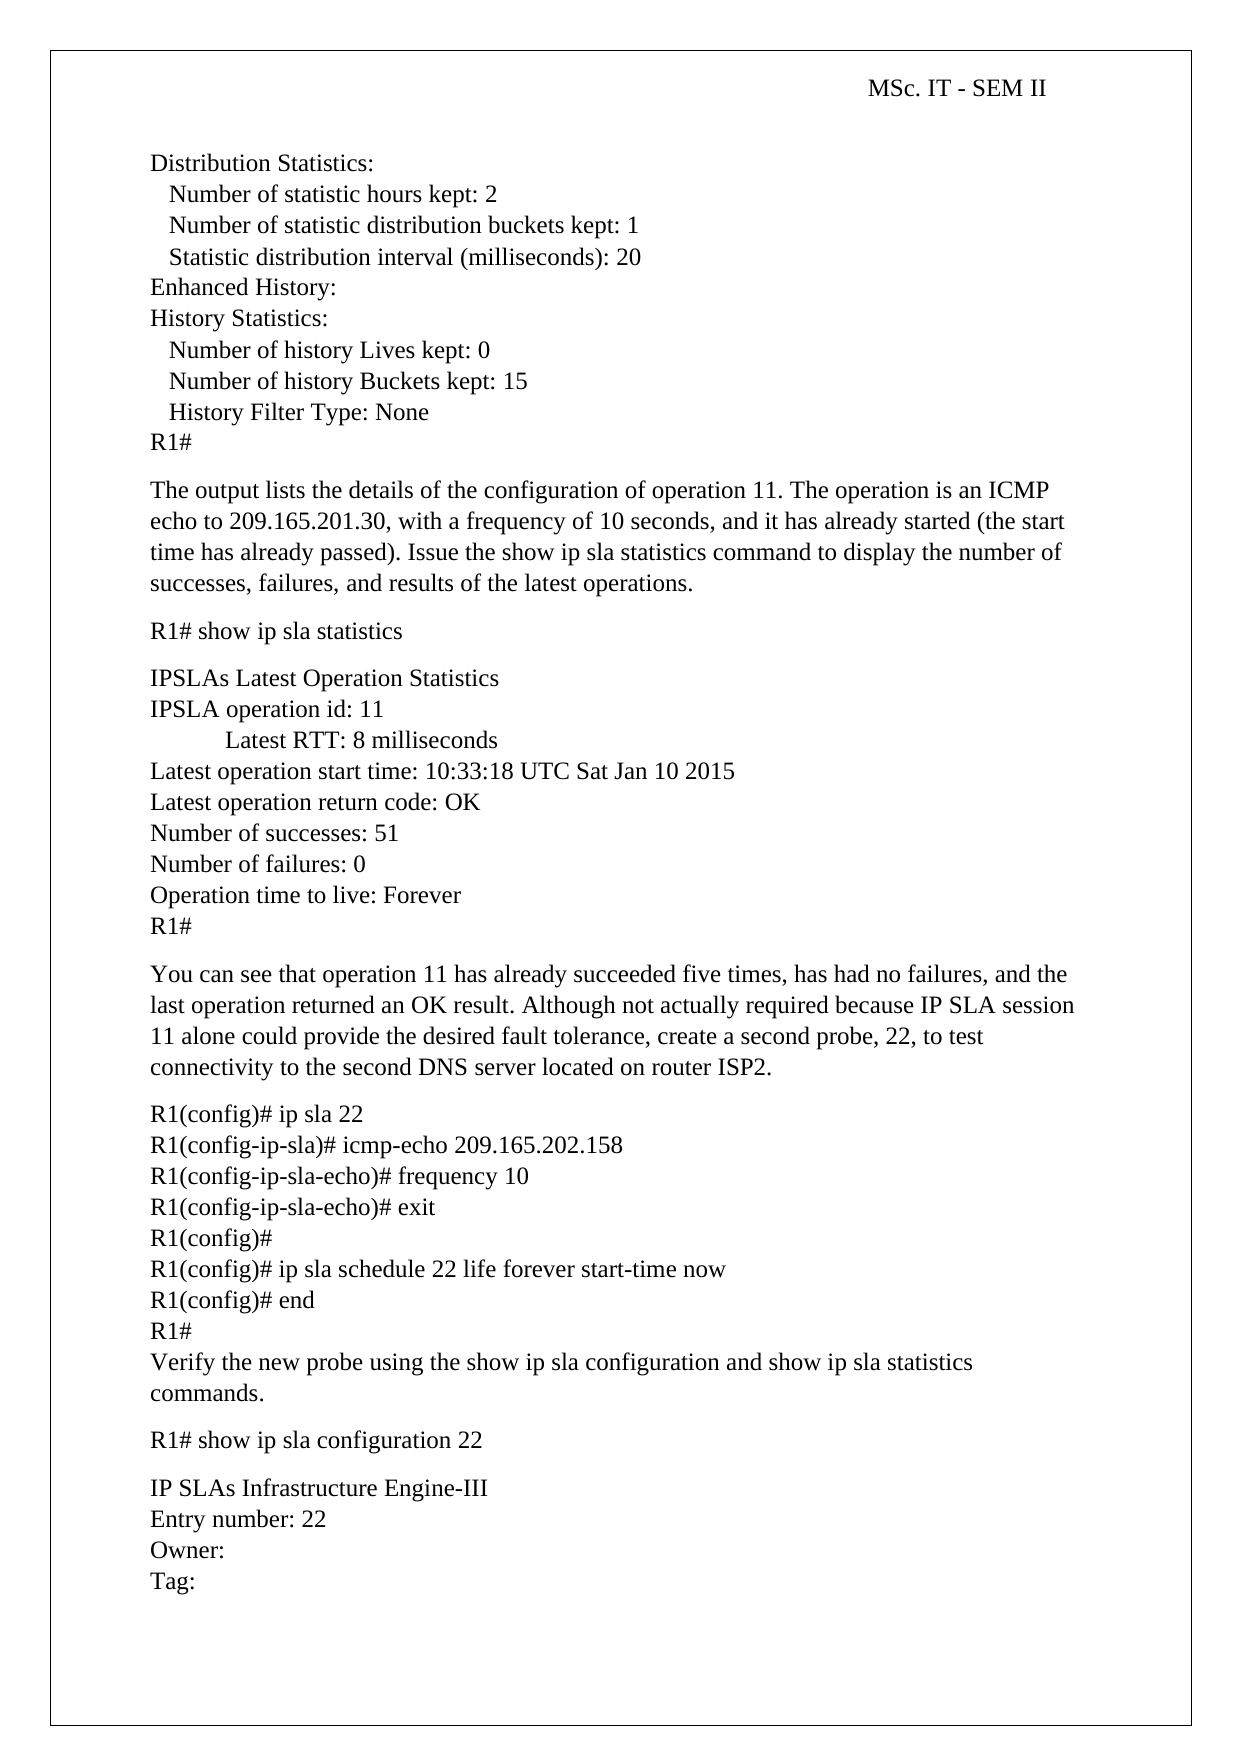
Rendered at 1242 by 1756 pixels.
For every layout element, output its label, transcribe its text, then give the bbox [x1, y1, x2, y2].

text Tag: [150, 1566, 226, 1595]
text You can see that operation 11 has already succeeded five times, has had no failures, and the last operation returned an OK result. Although not actually required because IP SLA session 11 alone could provide the desired fault tolerance, create a second probe, 22, to test connectivity to the second DNS server located on router ISP2. [150, 959, 1077, 1081]
text R1(config-ip-sla-echo)# frequency 10 R1(config-ip-sla-echo)# exit R1(config)# [150, 1161, 530, 1252]
text Enhanced History: [150, 273, 1175, 301]
text IPSLAs Latest Operation Statistics IPSLA operation id: 11 [150, 663, 501, 723]
text R1# show ip sla configuration 22 [150, 1426, 1175, 1454]
text Latest RTT: 8 milliseconds [225, 726, 1175, 754]
text R1# [150, 428, 1175, 456]
text The output lists the details of the configuration of operation 11. The operation is an ICMP echo to 209.165.201.30, with a frequency of 10 seconds, and it has already started (the start time has already passed). Issue the show ip sla statistics command to display the number of successes, failures, and results of the latest operations. [150, 475, 1067, 597]
text Number of history Lives kept: 0 Number of history Buckets kept: 15 History Filter Type: None [169, 335, 530, 426]
text Verify the new probe using the show ip sla configuration and show ip sla statistics commands. [150, 1347, 976, 1407]
text Number of successes: 51 Number of failures: 0 Operation time to live: Forever R1# [150, 818, 463, 940]
text R1# show ip sla statistics [150, 616, 1175, 645]
text R1(config)# ip sla schedule 22 life forever start-time now R1(config)# end [150, 1254, 728, 1314]
text Owner: [150, 1535, 226, 1564]
text IP SLAs Infrastructure Engine-III Entry number: 22 [150, 1473, 490, 1533]
text History Statistics: [150, 303, 1175, 332]
text Latest operation start time: 10:33:18 UTC Sat Jan 10 2015 Latest operation return code: OK [150, 756, 737, 816]
text R1(config)# ip sla 22 [150, 1099, 1175, 1128]
text R1(config-ip-sla)# icmp-echo 209.165.202.158 [150, 1131, 1175, 1159]
text Number of statistic distribution buckets kept: 1 Statistic distribution interval (milliseconds): 20 [169, 211, 642, 270]
text R1# [150, 1317, 1175, 1345]
text Number of statistic hours kept: 2 [169, 179, 1175, 208]
text Distribution Statistics: [150, 148, 1175, 177]
